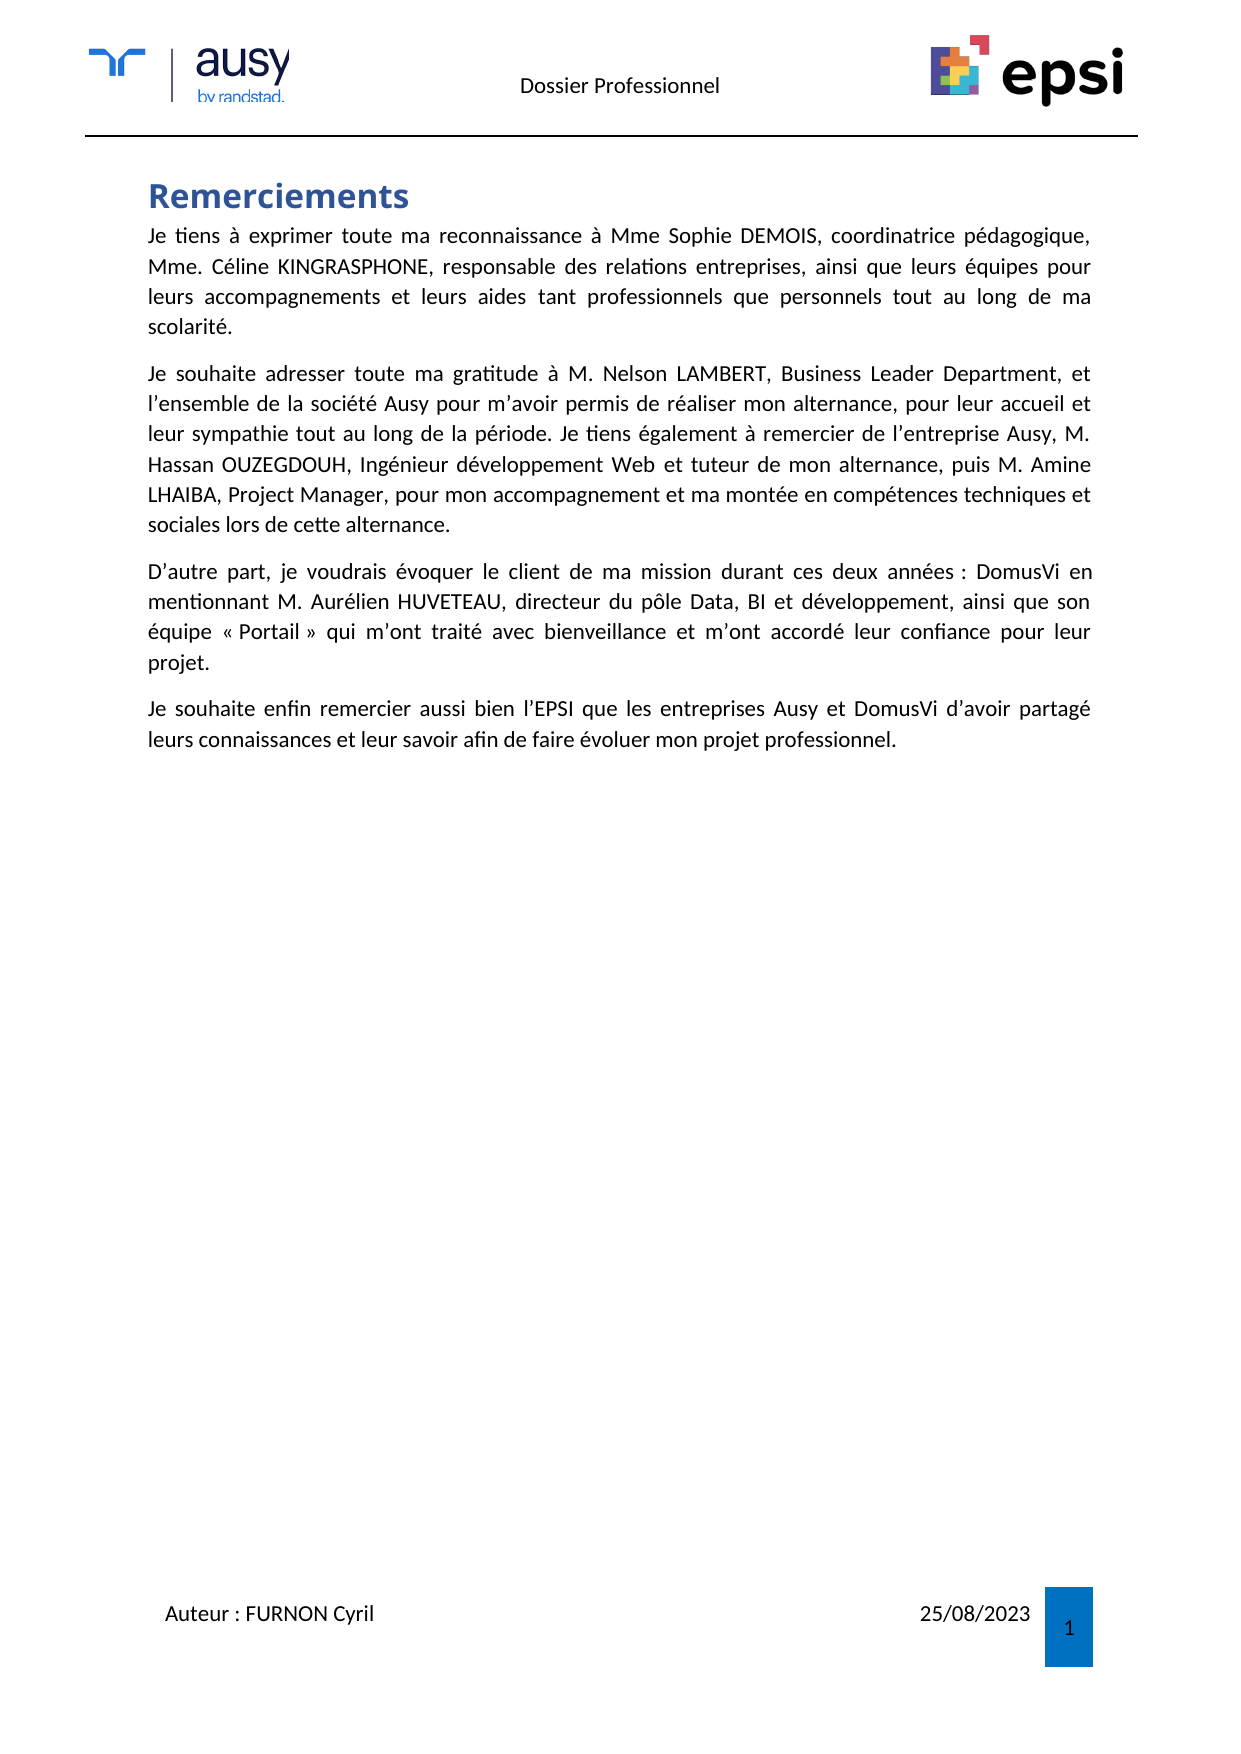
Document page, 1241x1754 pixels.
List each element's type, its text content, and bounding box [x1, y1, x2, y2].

text Je tiens à exprimer toute ma reconnaissance à Mme Sophie DEMOIS, coordinatrice pédagogique, Mme. Céline KINGRASPHONE, responsable des relations entreprises, ainsi que leurs équipes pour leurs accompagnements et leurs aides tant professionnels que personnels tout au long de ma scolarité. [148, 222, 1093, 340]
picture [88, 48, 289, 102]
text Je souhaite enfin remercier aussi bien l’EPSI que les entreprises Ausy et DomusVi d’avoir partagé leurs connaissances et leur savoir afin de faire évoluer mon projet professionnel. [148, 694, 1093, 753]
text Je souhaite adresser toute ma gratitude à M. Nelson LAMBERT, Business Leader Department, et l’ensemble de la société Ausy pour m’avoir permis de réaliser mon alternance, pour leur accueil et leur sympathie tout au long de la période. Je tiens également à remercier de l’entreprise Ausy, M. Hassan OUZEGDOUH, Ingénieur développement Web et tuteur de mon alternance, puis M. Amine LHAIBA, Project Manager, pour mon accompagnement et ma montée en compétences techniques et sociales lors de cette alternance. [148, 359, 1093, 538]
subtitle Remerciements [148, 173, 1093, 218]
text D’autre part, je voudrais évoquer le client de ma mission durant ces deux années : DomusVi en mentionnant M. Aurélien HUVETEAU, directeur du pôle Data, BI et développement, ainsi que son équipe « Portail » qui m’ont traité avec bienveillance et m’ont accordé leur confiance pour leur projet. [148, 557, 1093, 676]
